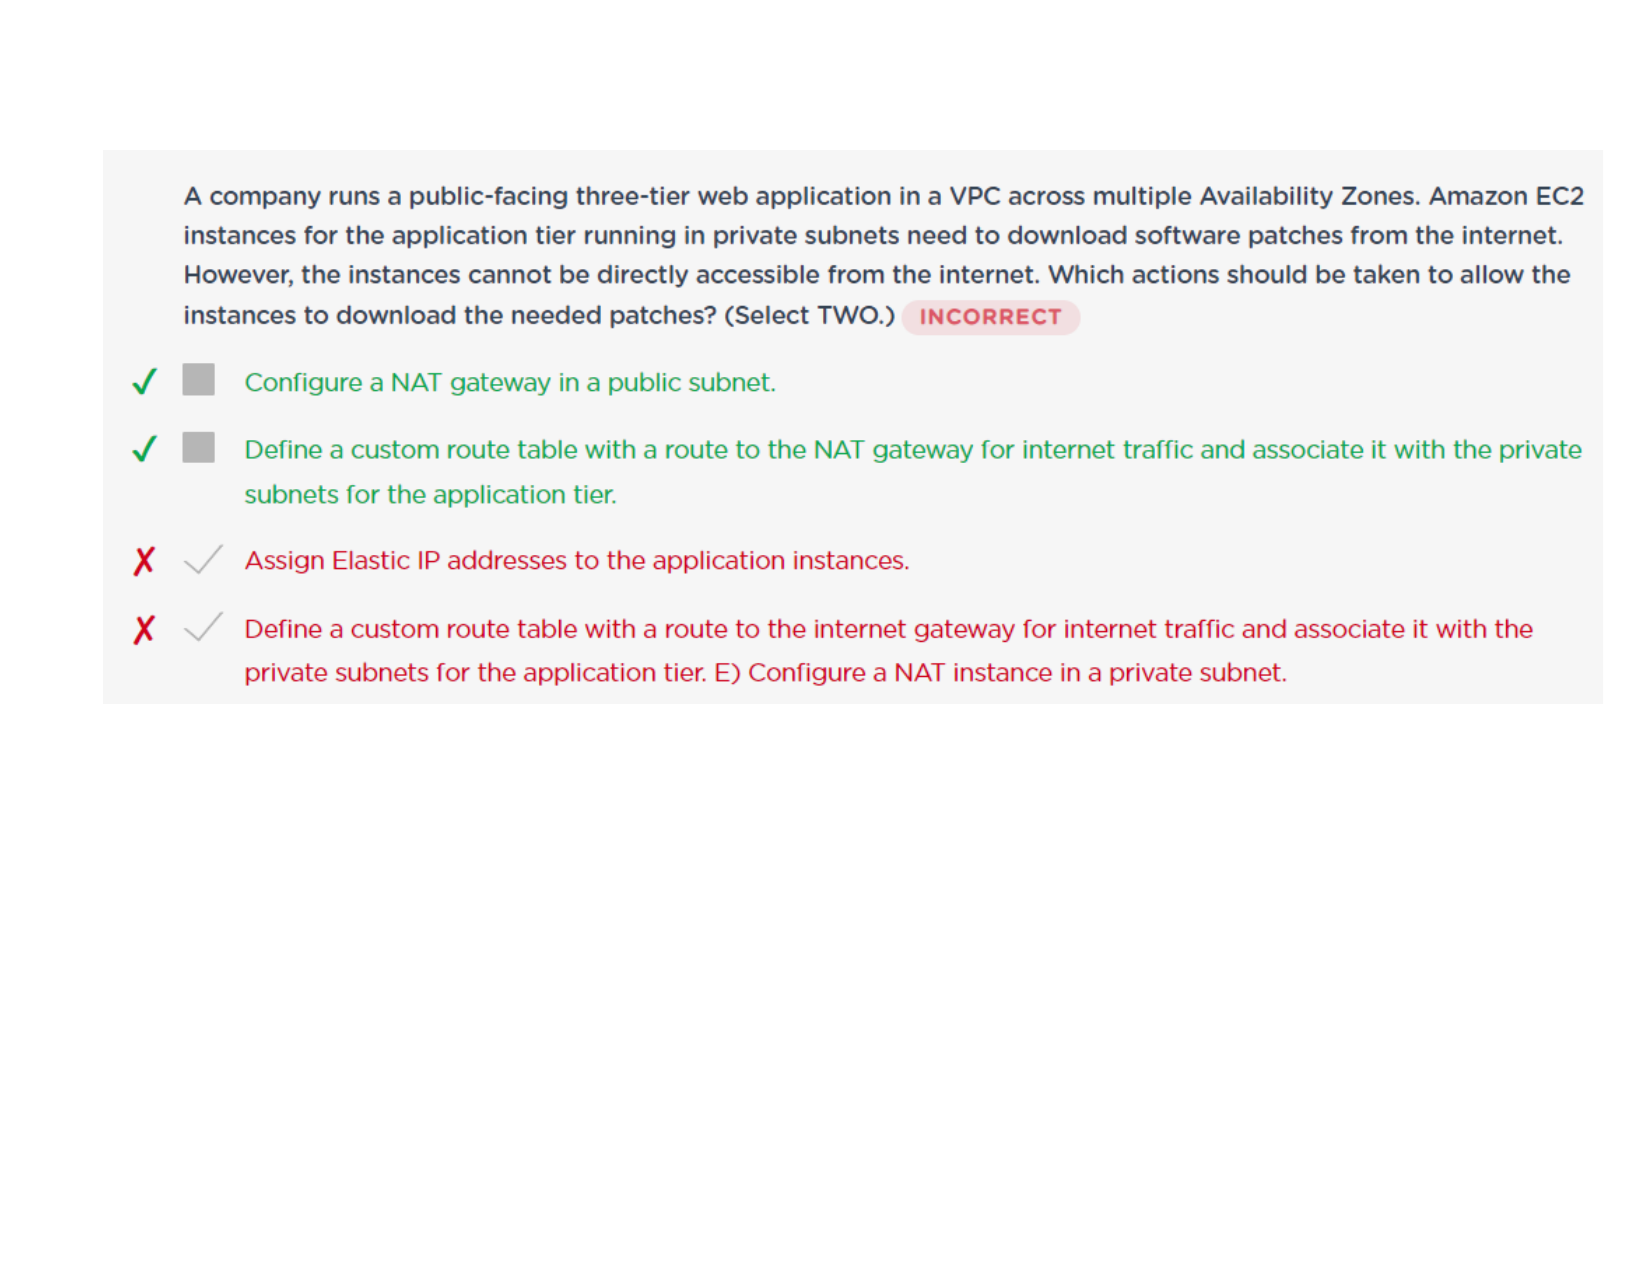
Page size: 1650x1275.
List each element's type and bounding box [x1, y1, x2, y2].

picture [103, 150, 1604, 704]
